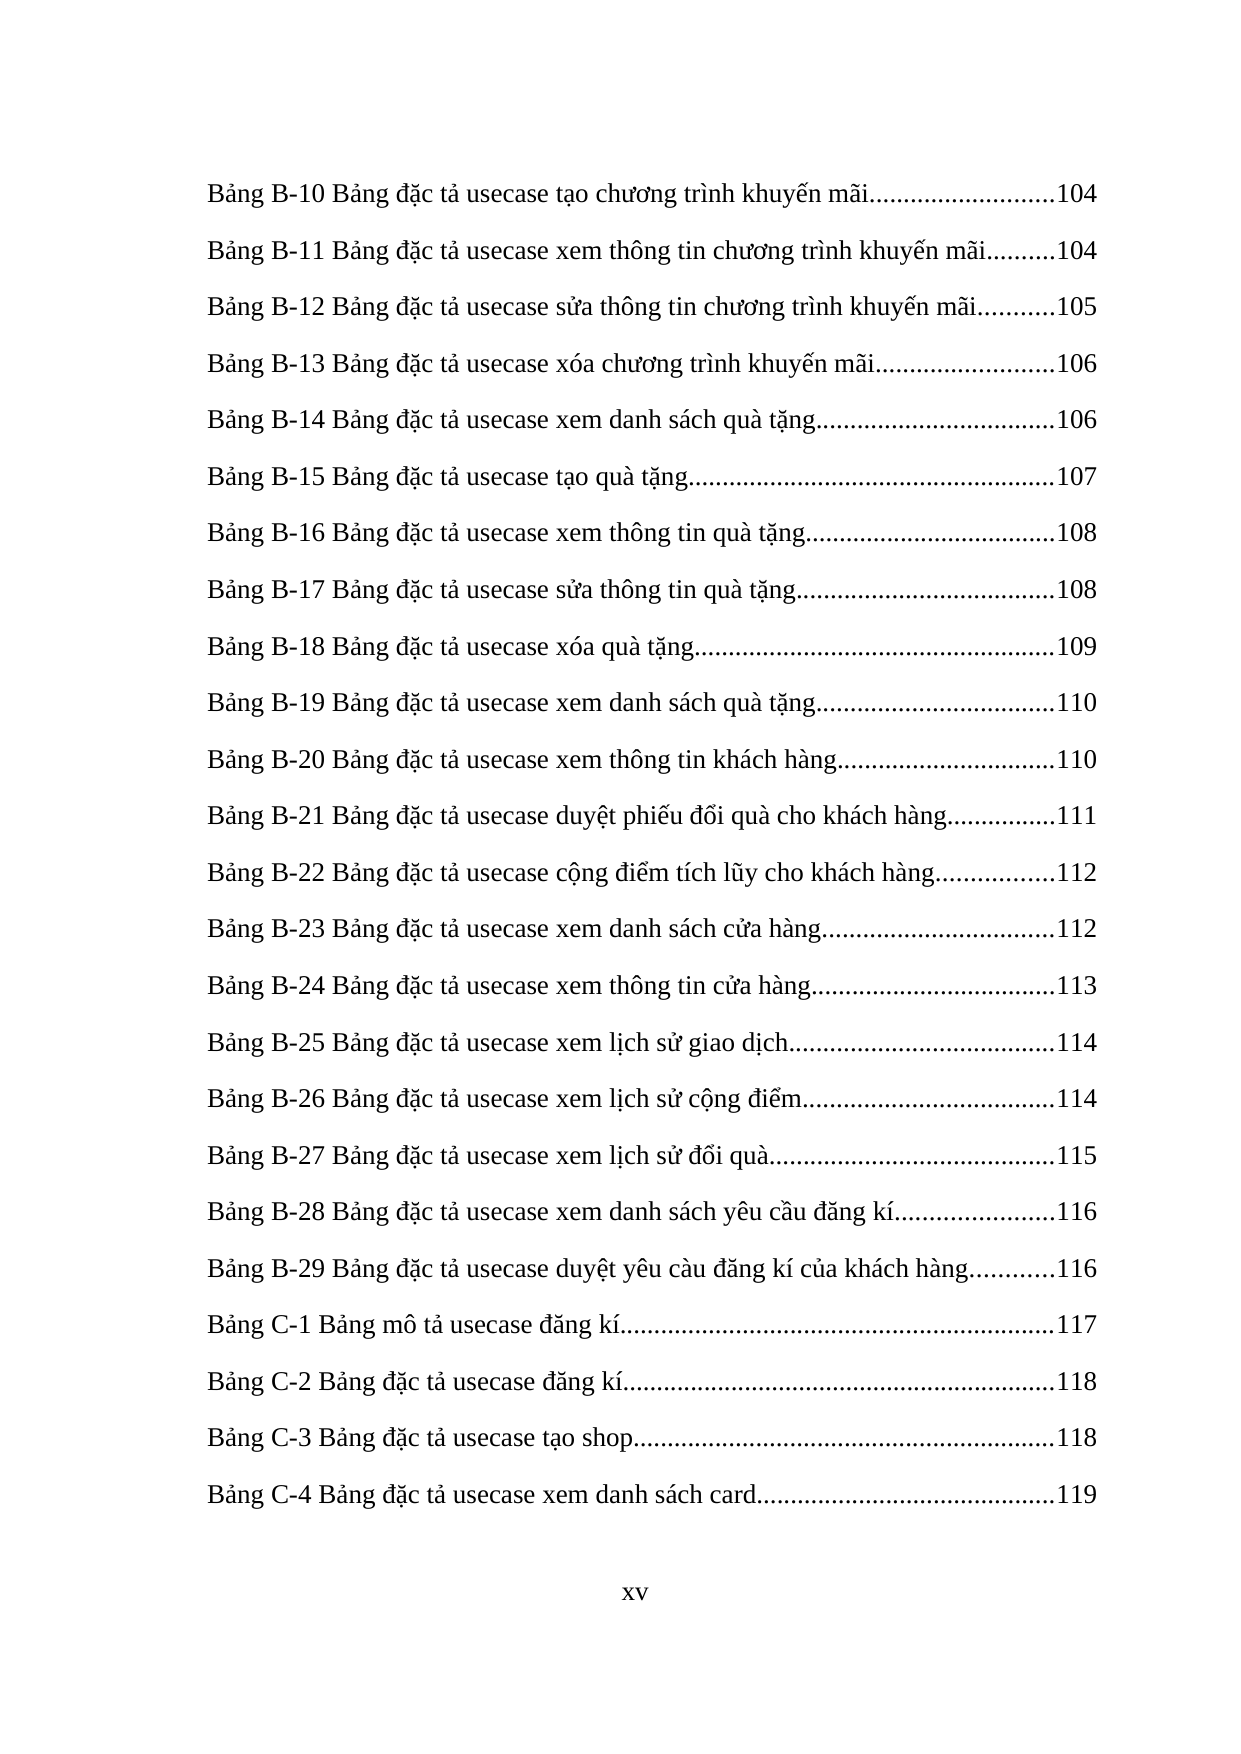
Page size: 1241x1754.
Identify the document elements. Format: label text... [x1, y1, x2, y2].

text Bảng B-10 Bảng đặc tả usecase tạo chương trình khuyến mãi 104 [207, 177, 1063, 208]
text Bảng B-18 Bảng đặc tả usecase xóa quà tặng 109 [207, 630, 1063, 661]
text Bảng B-25 Bảng đặc tả usecase xem lịch sử giao dịch 114 [207, 1026, 1063, 1057]
text Bảng B-17 Bảng đặc tả usecase sửa thông tin quà tặng 108 [207, 573, 1063, 604]
text Bảng C-1 Bảng mô tả usecase đăng kí 117 [207, 1308, 1063, 1339]
text Bảng B-27 Bảng đặc tả usecase xem lịch sử đổi quà 115 [207, 1139, 1063, 1170]
text Bảng B-24 Bảng đặc tả usecase xem thông tin cửa hàng 113 [207, 969, 1063, 1000]
text Bảng C-2 Bảng đặc tả usecase đăng kí 118 [207, 1365, 1063, 1396]
text Bảng B-20 Bảng đặc tả usecase xem thông tin khách hàng 110 [207, 743, 1063, 774]
text Bảng B-14 Bảng đặc tả usecase xem danh sách quà tặng 106 [207, 403, 1063, 434]
text Bảng B-28 Bảng đặc tả usecase xem danh sách yêu cầu đăng kí 116 [207, 1195, 1063, 1226]
text Bảng B-13 Bảng đặc tả usecase xóa chương trình khuyến mãi 106 [207, 347, 1063, 378]
text Bảng B-19 Bảng đặc tả usecase xem danh sách quà tặng 110 [207, 686, 1063, 717]
text Bảng B-11 Bảng đặc tả usecase xem thông tin chương trình khuyến mãi 104 [207, 234, 1063, 265]
text Bảng B-29 Bảng đặc tả usecase duyệt yêu càu đăng kí của khách hàng 116 [207, 1252, 1063, 1283]
text Bảng B-23 Bảng đặc tả usecase xem danh sách cửa hàng 112 [207, 912, 1063, 944]
text Bảng B-15 Bảng đặc tả usecase tạo quà tặng 107 [207, 460, 1063, 491]
text Bảng C-4 Bảng đặc tả usecase xem danh sách card 119 [207, 1478, 1063, 1509]
text Bảng B-21 Bảng đặc tả usecase duyệt phiếu đổi quà cho khách hàng 111 [207, 799, 1063, 831]
text Bảng C-3 Bảng đặc tả usecase tạo shop 118 [207, 1422, 1063, 1453]
text Bảng B-12 Bảng đặc tả usecase sửa thông tin chương trình khuyến mãi 105 [207, 290, 1063, 321]
text Bảng B-16 Bảng đặc tả usecase xem thông tin quà tặng 108 [207, 517, 1063, 548]
text Bảng B-22 Bảng đặc tả usecase cộng điểm tích lũy cho khách hàng 112 [207, 856, 1063, 887]
text Bảng B-26 Bảng đặc tả usecase xem lịch sử cộng điểm 114 [207, 1082, 1063, 1113]
